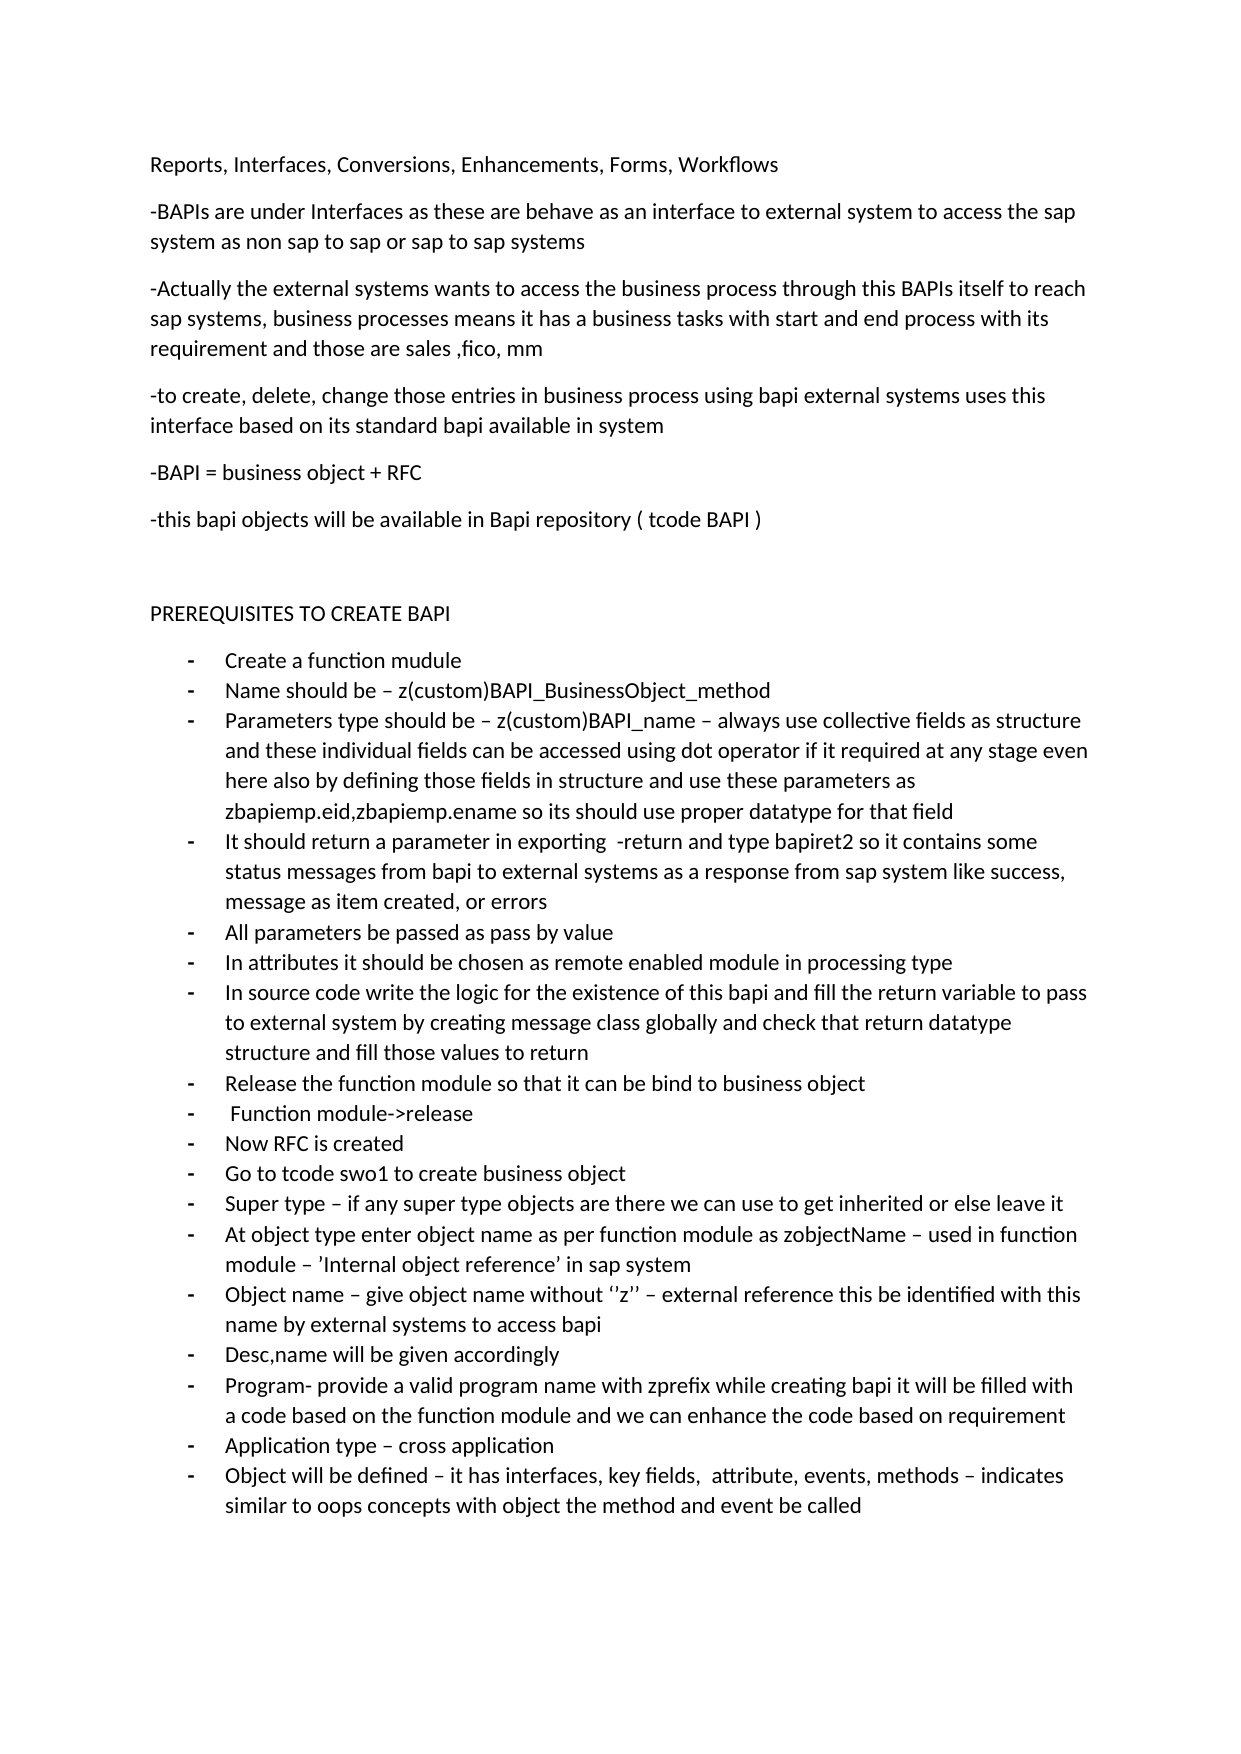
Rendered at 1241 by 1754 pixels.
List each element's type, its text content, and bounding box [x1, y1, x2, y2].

list Go to tcode swo1 to create business object [187, 1159, 1090, 1187]
list Object will be defined – it has interfaces, key fields, attribute, events, methods – indicates similar to oops concepts with object the method and event be called [187, 1461, 1090, 1520]
text PREREQUISITES TO CREATE BAPI [150, 599, 1090, 627]
list Object name – give object name without ‘’z’’ – external reference this be identified with this name by external systems to access bapi [187, 1280, 1090, 1338]
list Name should be – z(custom)BAPI_BusinessObject_method [187, 676, 1090, 704]
text -BAPI = business object + RFC [150, 458, 1090, 486]
text -BAPIs are under Interfaces as these are behave as an interface to external system to access the sap system as non sap to sap or sap to sap systems [150, 197, 1090, 255]
list Parameters type should be – z(custom)BAPI_name – always use collective fields as structure and these individual fields can be accessed using dot operator if it required at any stage even here also by defining those fields in structure and use these parameters as zbapiemp.eid,zbapiemp.ename so its should use proper datatype for that field [187, 706, 1090, 825]
list Super type – if any super type objects are there we can use to get inherited or else leave it [187, 1189, 1090, 1218]
list Desc,name will be given accordingly [187, 1341, 1090, 1369]
list All parameters be passed as pass by value [187, 918, 1090, 946]
list In source code write the logic for the existence of this bapi and fill the return variable to pass to external system by creating message class globally and check that return datatype structure and fill those values to return [187, 978, 1090, 1067]
list Application type – cross application [187, 1431, 1090, 1459]
list At object type enter object name as per function module as zobjectName – used in function module – ’Internal object reference’ in sap system [187, 1220, 1090, 1278]
list Create a function mudule [187, 646, 1090, 674]
text -Actually the external systems wants to access the business process through this BAPIs itself to reach sap systems, business processes means it has a business tasks with start and end process with its requirement and those are sales ,fico, mm [150, 274, 1090, 362]
list Now RFC is created [187, 1129, 1090, 1157]
text -to create, delete, change those entries in business process using bapi external systems uses this interface based on its standard bapi available in system [150, 381, 1090, 439]
list Program- provide a valid program name with zprefix while creating bapi it will be filled with a code based on the function module and we can enhance the code based on requirement [187, 1371, 1090, 1429]
text -this bapi objects will be available in Bapi repository ( tcode BAPI ) [150, 505, 1090, 533]
list Release the function module so that it can be bind to business object [187, 1069, 1090, 1097]
list Function module->release [187, 1099, 1090, 1127]
list It should return a parameter in exporting -return and type bapiret2 so it contains some status messages from bapi to external systems as a response from sap system like success, message as item created, or errors [187, 827, 1090, 916]
list In attributes it should be chosen as remote enabled module in processing type [187, 948, 1090, 976]
text Reports, Interfaces, Conversions, Enhancements, Forms, Workflows [150, 150, 1090, 178]
